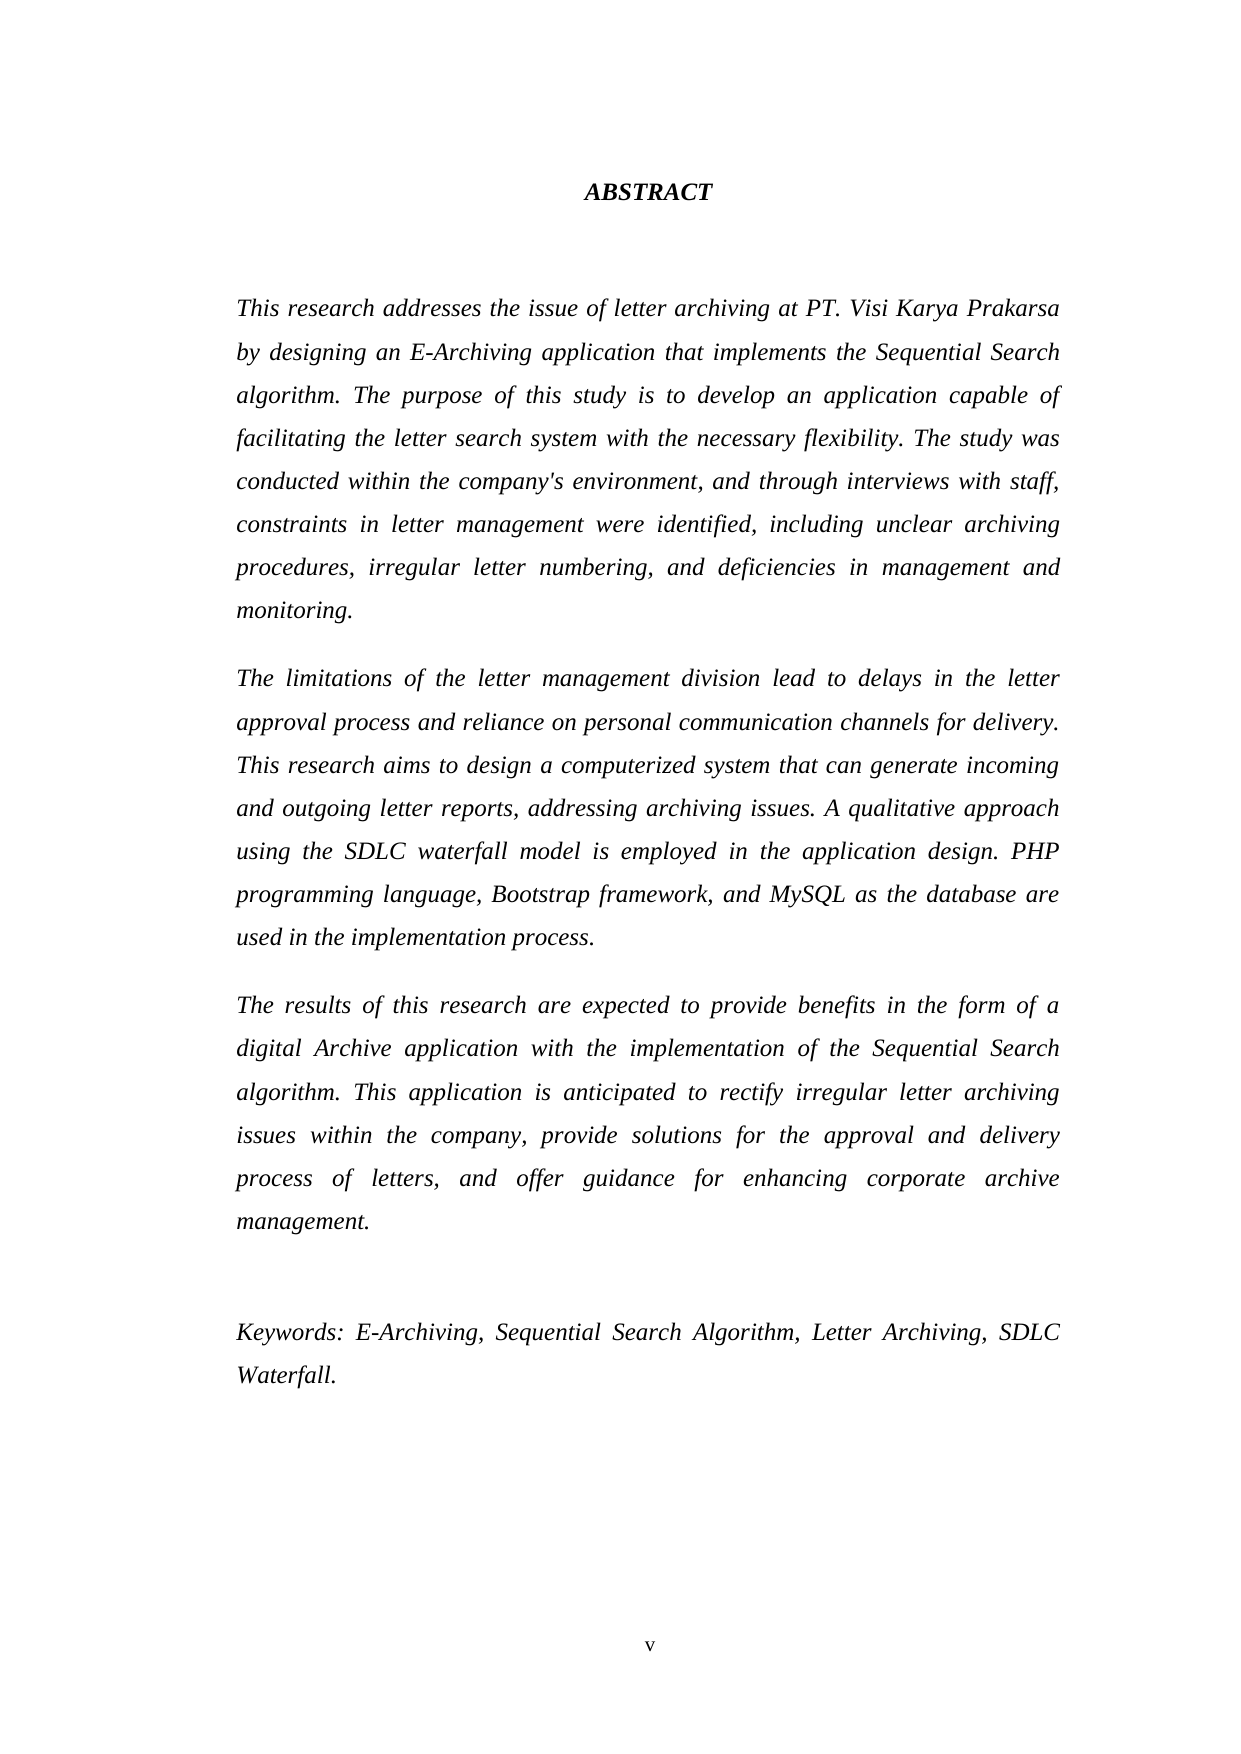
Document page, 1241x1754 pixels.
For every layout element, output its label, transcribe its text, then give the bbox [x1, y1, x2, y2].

text The limitations of the letter management division lead to delays in the letter approval process and reliance on personal communication channels for delivery. This research aims to design a computerized system that can generate incoming and outgoing letter reports, addressing archiving issues. A qualitative approach using the SDLC waterfall model is employed in the application design. PHP programming language, Bootstrap framework, and MySQL as the database are used in the implementation process. [236, 663, 1063, 951]
text This research addresses the issue of letter archiving at PT. Visi Karya Prakarsa by designing an E-Archiving application that implements the Sequential Search algorithm. The purpose of this study is to develop an application capable of facilitating the letter search system with the necessary flexibility. The study was conducted within the company's environment, and through interviews with staff, constraints in letter management were identified, including unclear archiving procedures, irregular letter numbering, and deficiencies in management and monitoring. [236, 293, 1063, 624]
text Keywords: E-Archiving, Sequential Search Algorithm, Letter Archiving, SDLC Waterfall. [236, 1317, 1063, 1389]
text ABSTRACT [236, 177, 1063, 206]
text The results of this research are expected to provide benefits in the form of a digital Archive application with the implementation of the Sequential Search algorithm. This application is anticipated to rectify irregular letter archiving issues within the company, provide solutions for the approval and delivery process of letters, and offer guidance for enhancing corporate archive management. [236, 990, 1063, 1235]
